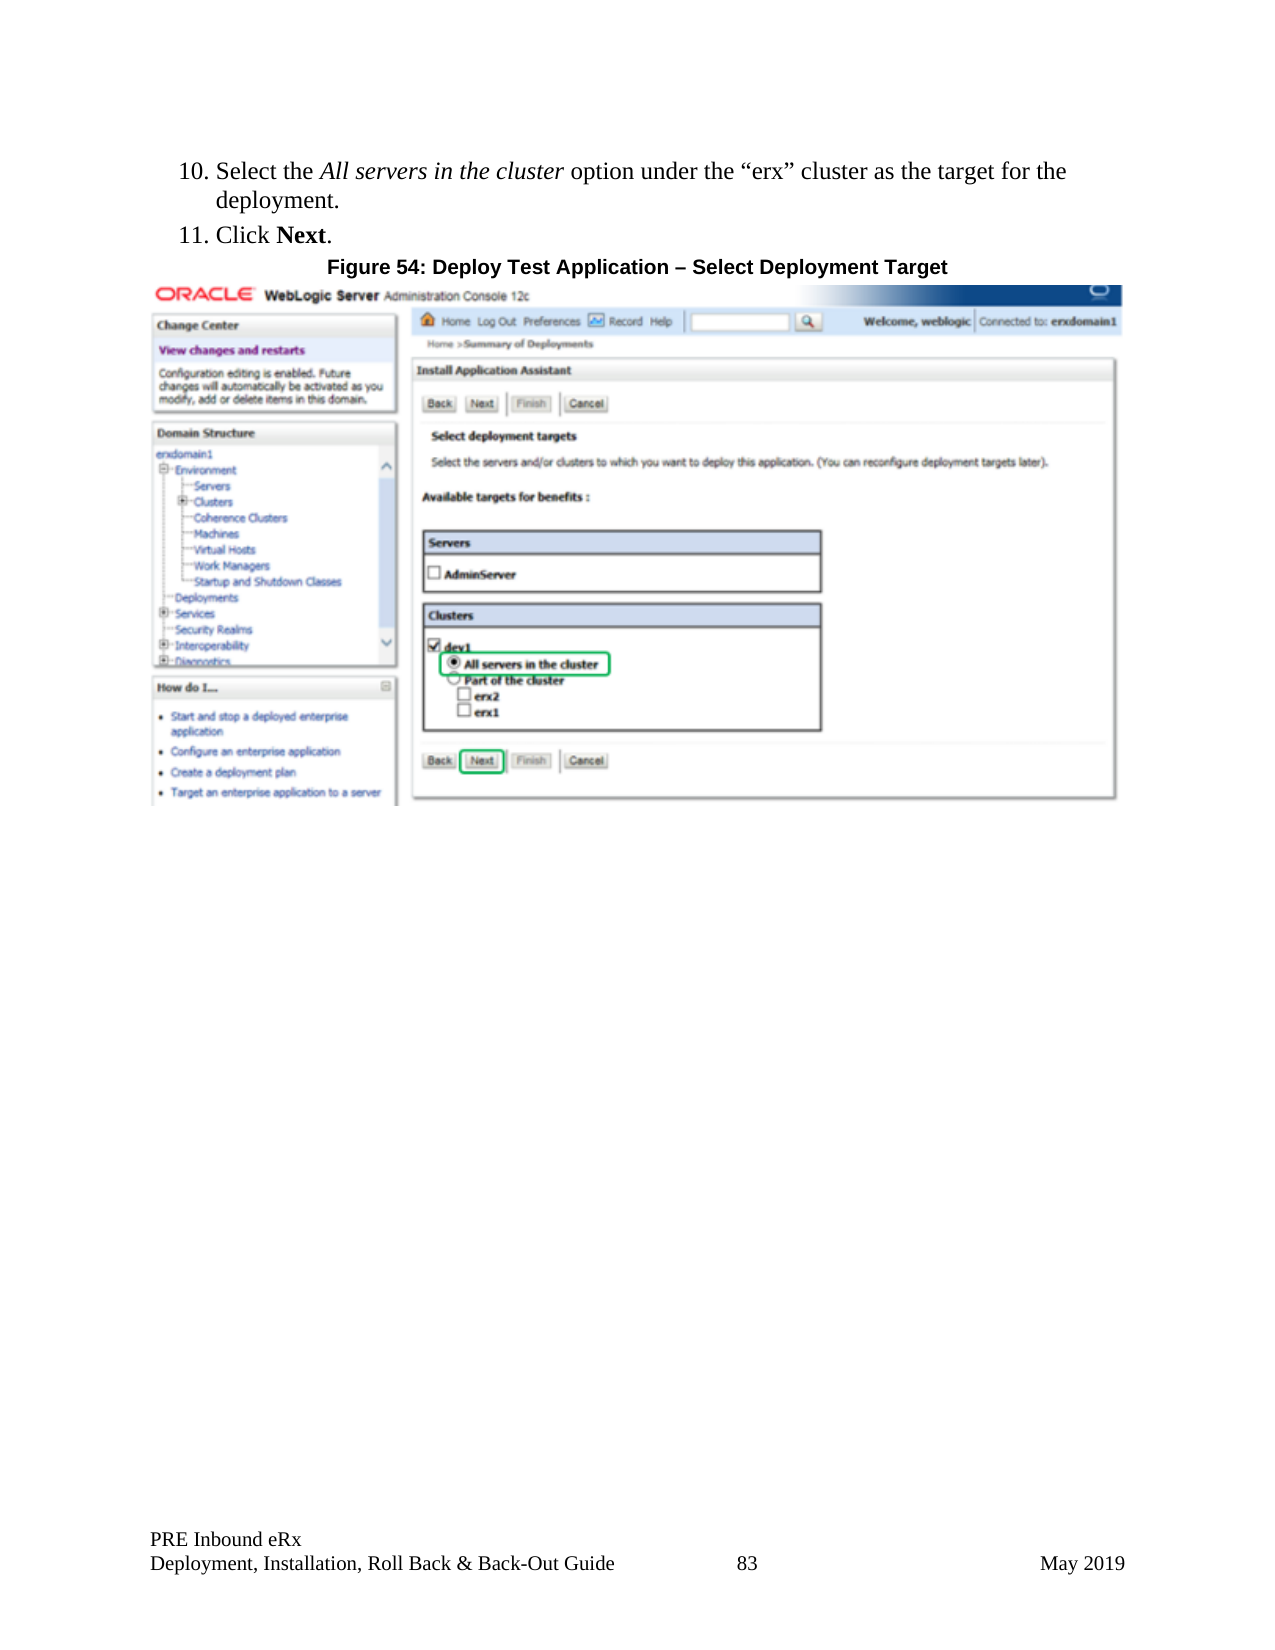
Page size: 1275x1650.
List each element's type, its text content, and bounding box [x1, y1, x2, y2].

text Click Next. [178, 220, 1125, 249]
text Select the All servers in the cluster option under the “erx” cluster as the target for the deployment. [178, 156, 1125, 214]
text Figure 54: Deploy Test Application – Select Deployment Target [150, 255, 1125, 279]
picture [150, 285, 1125, 806]
